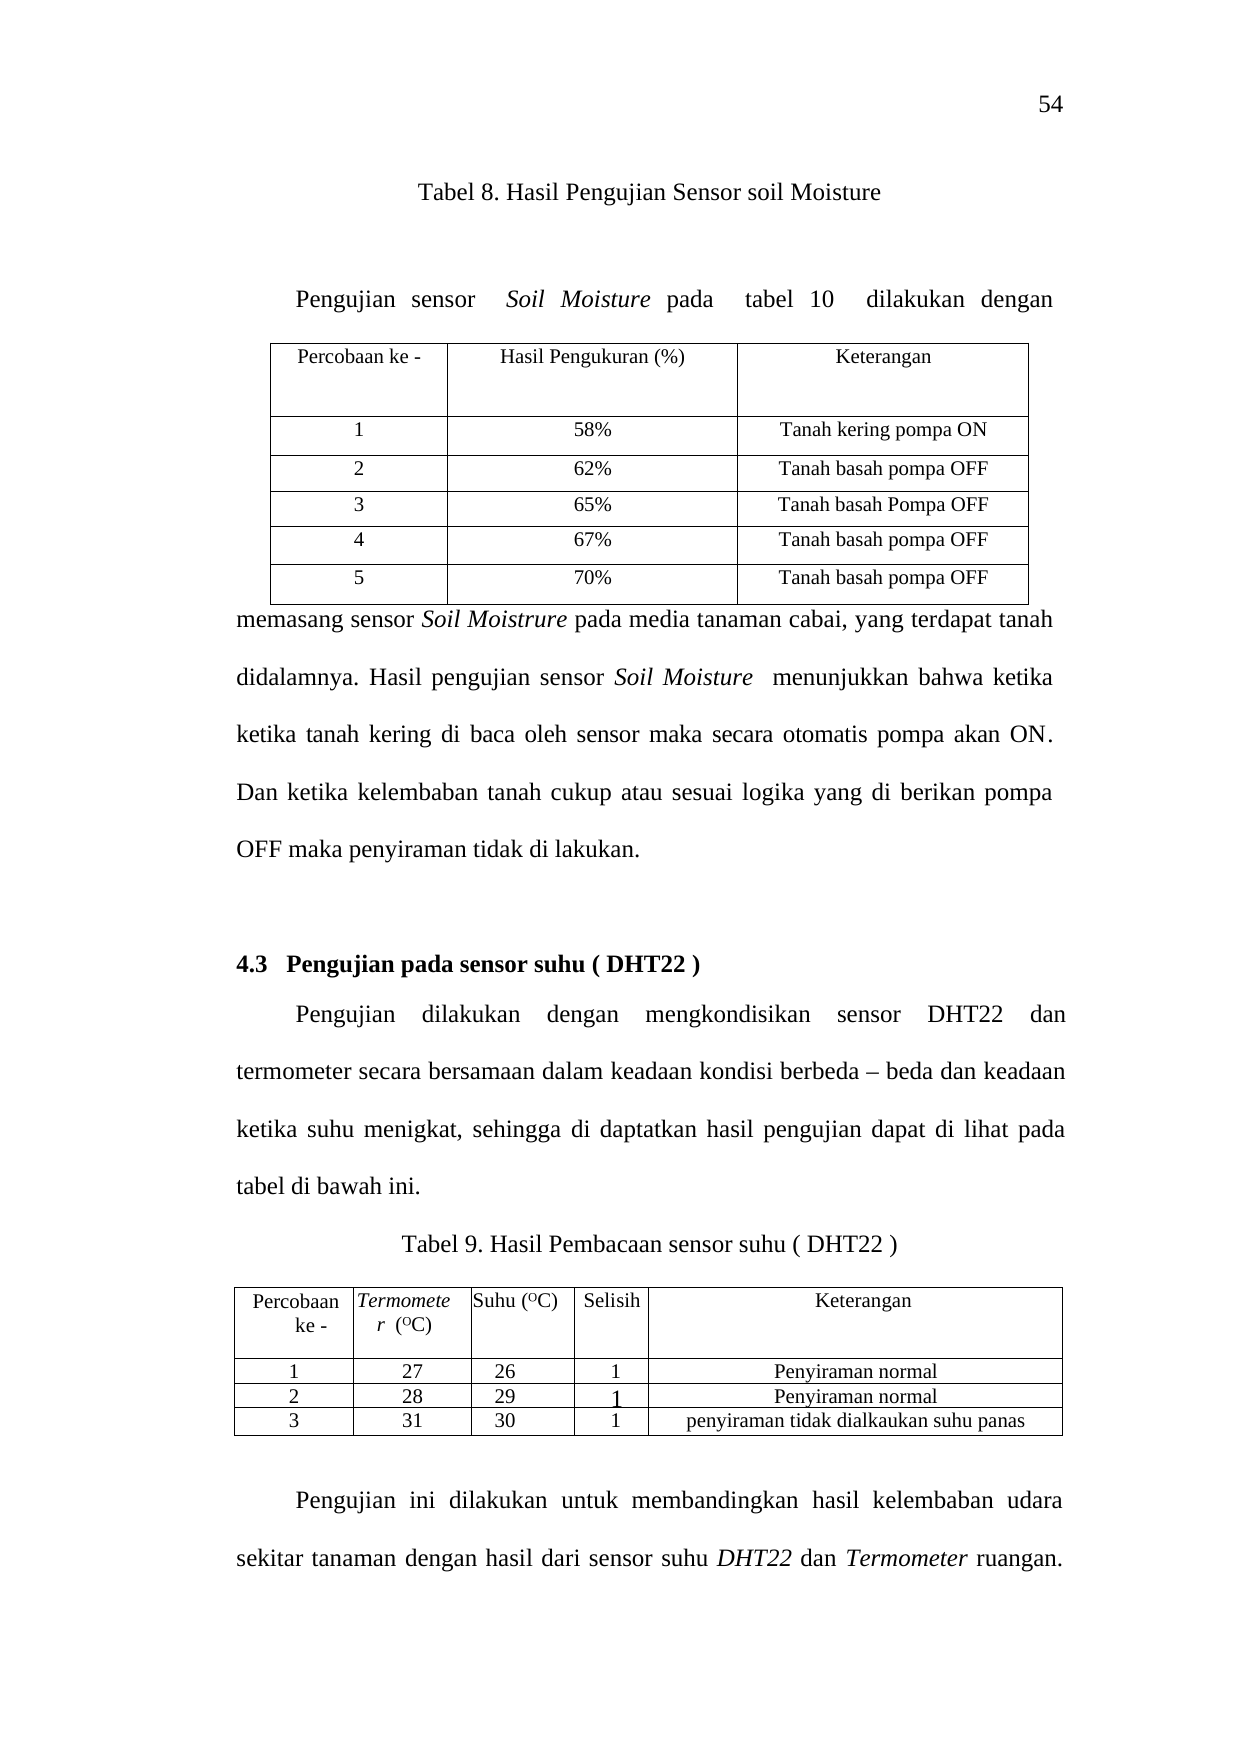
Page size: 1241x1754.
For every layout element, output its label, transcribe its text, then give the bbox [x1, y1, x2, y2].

table_cell Tanah kering pompa ON [738, 417, 1028, 455]
table_cell 1 [235, 1359, 353, 1383]
table_cell 26 [472, 1359, 574, 1383]
table_cell 67% [448, 527, 737, 564]
table_cell Penyiraman normal [649, 1384, 1062, 1407]
table_cell 62% [448, 456, 737, 491]
table_header Selisih [575, 1288, 648, 1358]
text Pengujian sensor Soil Moisture pada tabel 10 dilakukan dengan memasang sensor Soil Moistrure pada media tanaman cabai, yang terdapat tanah didalamnya. Hasil pengujian sensor Soil Moisture menunjukkan bahwa ketika ketika tanah kering di baca oleh sensor maka secara otomatis pompa akan ON. Dan ketika kelembaban tanah cukup atau sesuai logika yang di berikan pompa OFF maka penyiraman tidak di lakukan. [236, 284, 1053, 863]
table_cell Tanah basah pompa OFF [738, 456, 1028, 491]
table_header Keterangan [649, 1288, 1062, 1358]
table_cell 29 [472, 1384, 574, 1407]
table_header Hasil Pengukuran (%) [448, 344, 737, 416]
subtitle 4.3 Pengujian pada sensor suhu ( DHT22 ) [236, 949, 1063, 978]
table_header Percobaan ke - [271, 344, 447, 416]
table_cell 1 [575, 1384, 648, 1407]
table_cell 58% [448, 417, 737, 455]
table_cell Tanah basah Pompa OFF [738, 492, 1028, 526]
table_cell 1 [575, 1359, 648, 1383]
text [236, 1436, 1063, 1572]
table_cell 5 [271, 565, 447, 603]
table_cell 30 [472, 1408, 574, 1435]
table_cell Tanah basah pompa OFF [738, 527, 1028, 564]
table_cell 31 [354, 1408, 471, 1435]
table_header Termometer (ᴼC) [354, 1288, 471, 1358]
table_cell Tanah basah pompa OFF [738, 565, 1028, 603]
table_cell 65% [448, 492, 737, 526]
table_cell 2 [235, 1384, 353, 1407]
table_cell penyiraman tidak dialkaukan suhu panas [649, 1408, 1062, 1435]
table_cell 1 [271, 417, 447, 455]
table_cell 4 [271, 527, 447, 564]
table_cell 2 [271, 456, 447, 491]
table_cell 27 [354, 1359, 471, 1383]
table_header Keterangan [738, 344, 1028, 416]
table_header Percobaan ke - [235, 1288, 353, 1358]
table_cell Penyiraman normal [649, 1359, 1062, 1383]
table_cell 3 [271, 492, 447, 526]
table_cell 1 [575, 1408, 648, 1435]
table_cell 3 [235, 1408, 353, 1435]
table_cell 28 [354, 1384, 471, 1407]
table_header Suhu (ᴼC) [472, 1288, 574, 1358]
text Pengujian dilakukan dengan mengkondisikan sensor DHT22 dan termometer secara bersamaan dalam keadaan kondisi berbeda – beda dan keadaan ketika suhu menigkat, sehingga di daptatkan hasil pengujian dapat di lihat pada tabel di bawah ini. [236, 999, 1067, 1200]
table_cell 70% [448, 565, 737, 603]
